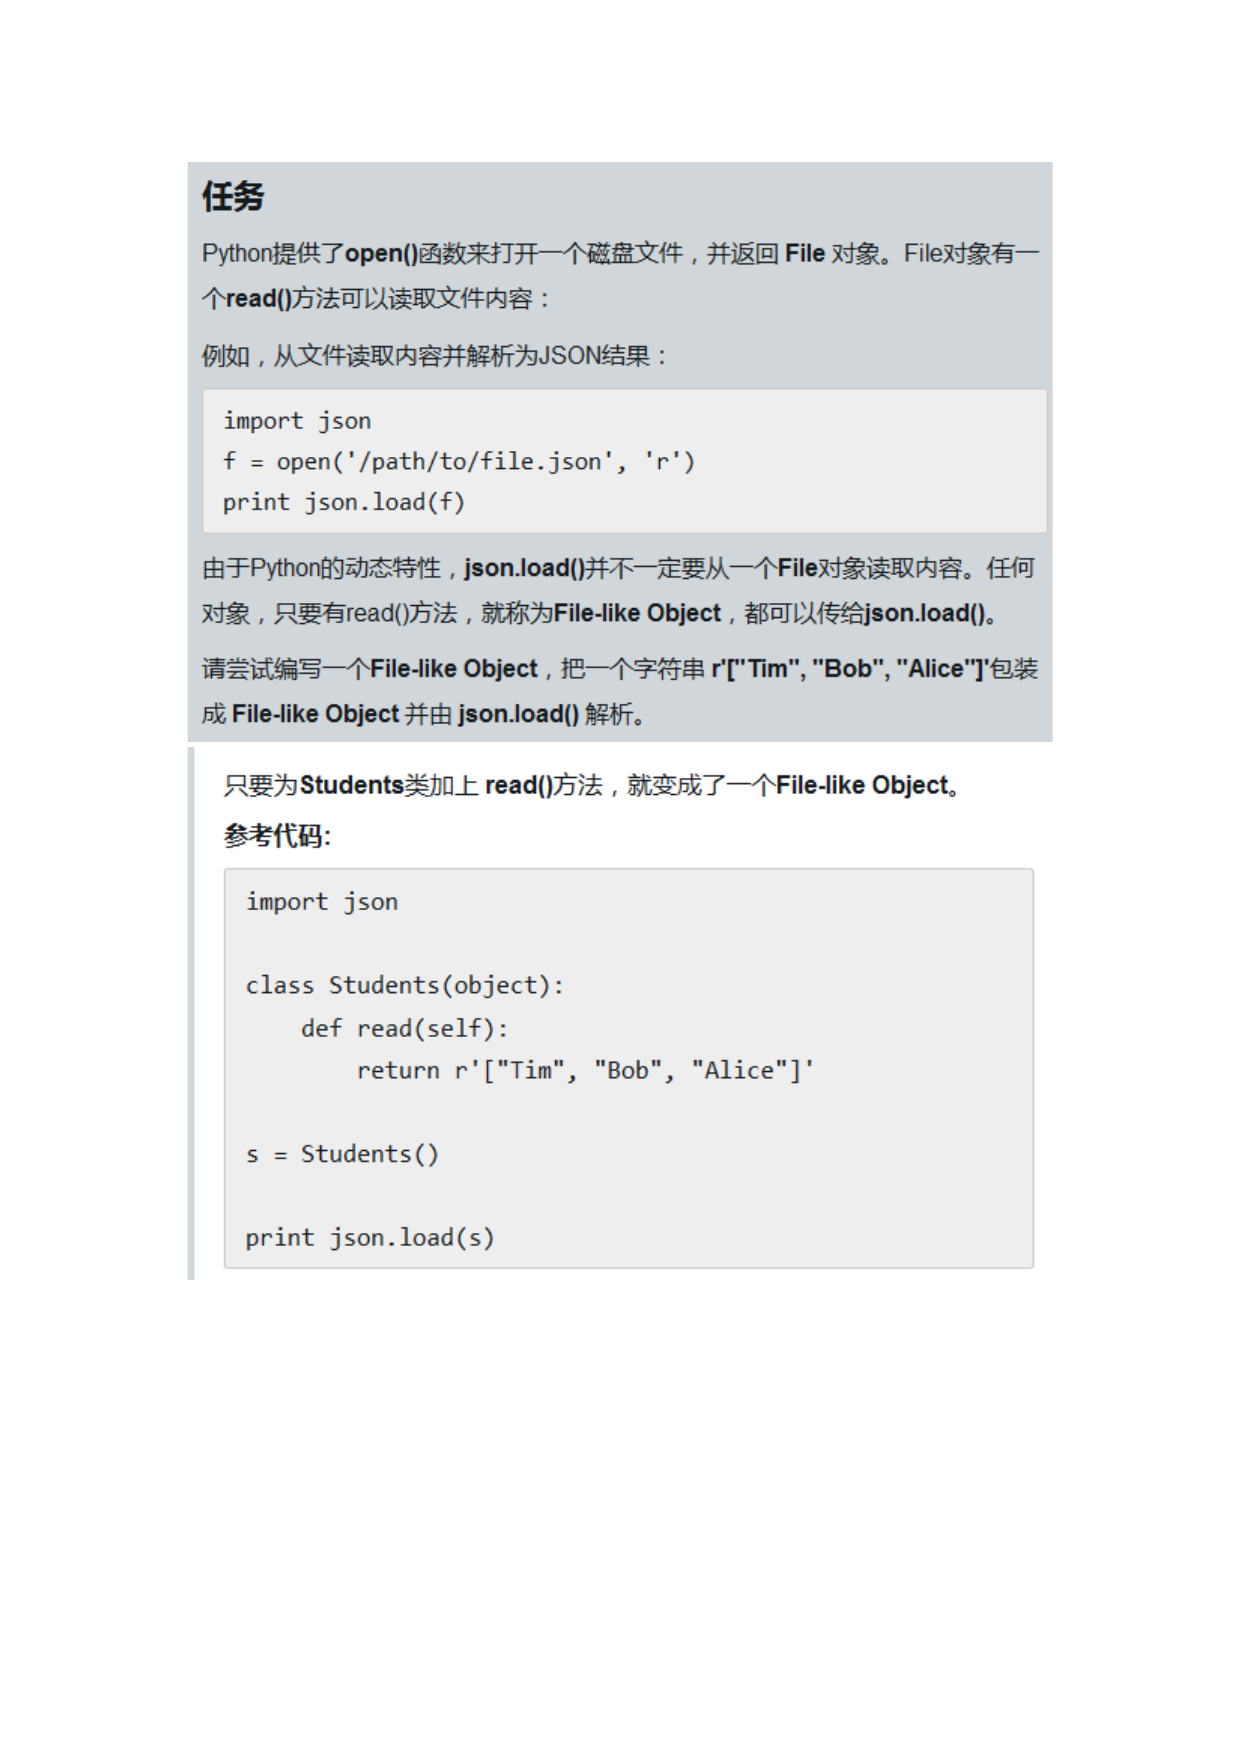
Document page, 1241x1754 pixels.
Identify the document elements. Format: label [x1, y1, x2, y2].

picture [187, 747, 1053, 1280]
picture [187, 162, 1053, 742]
